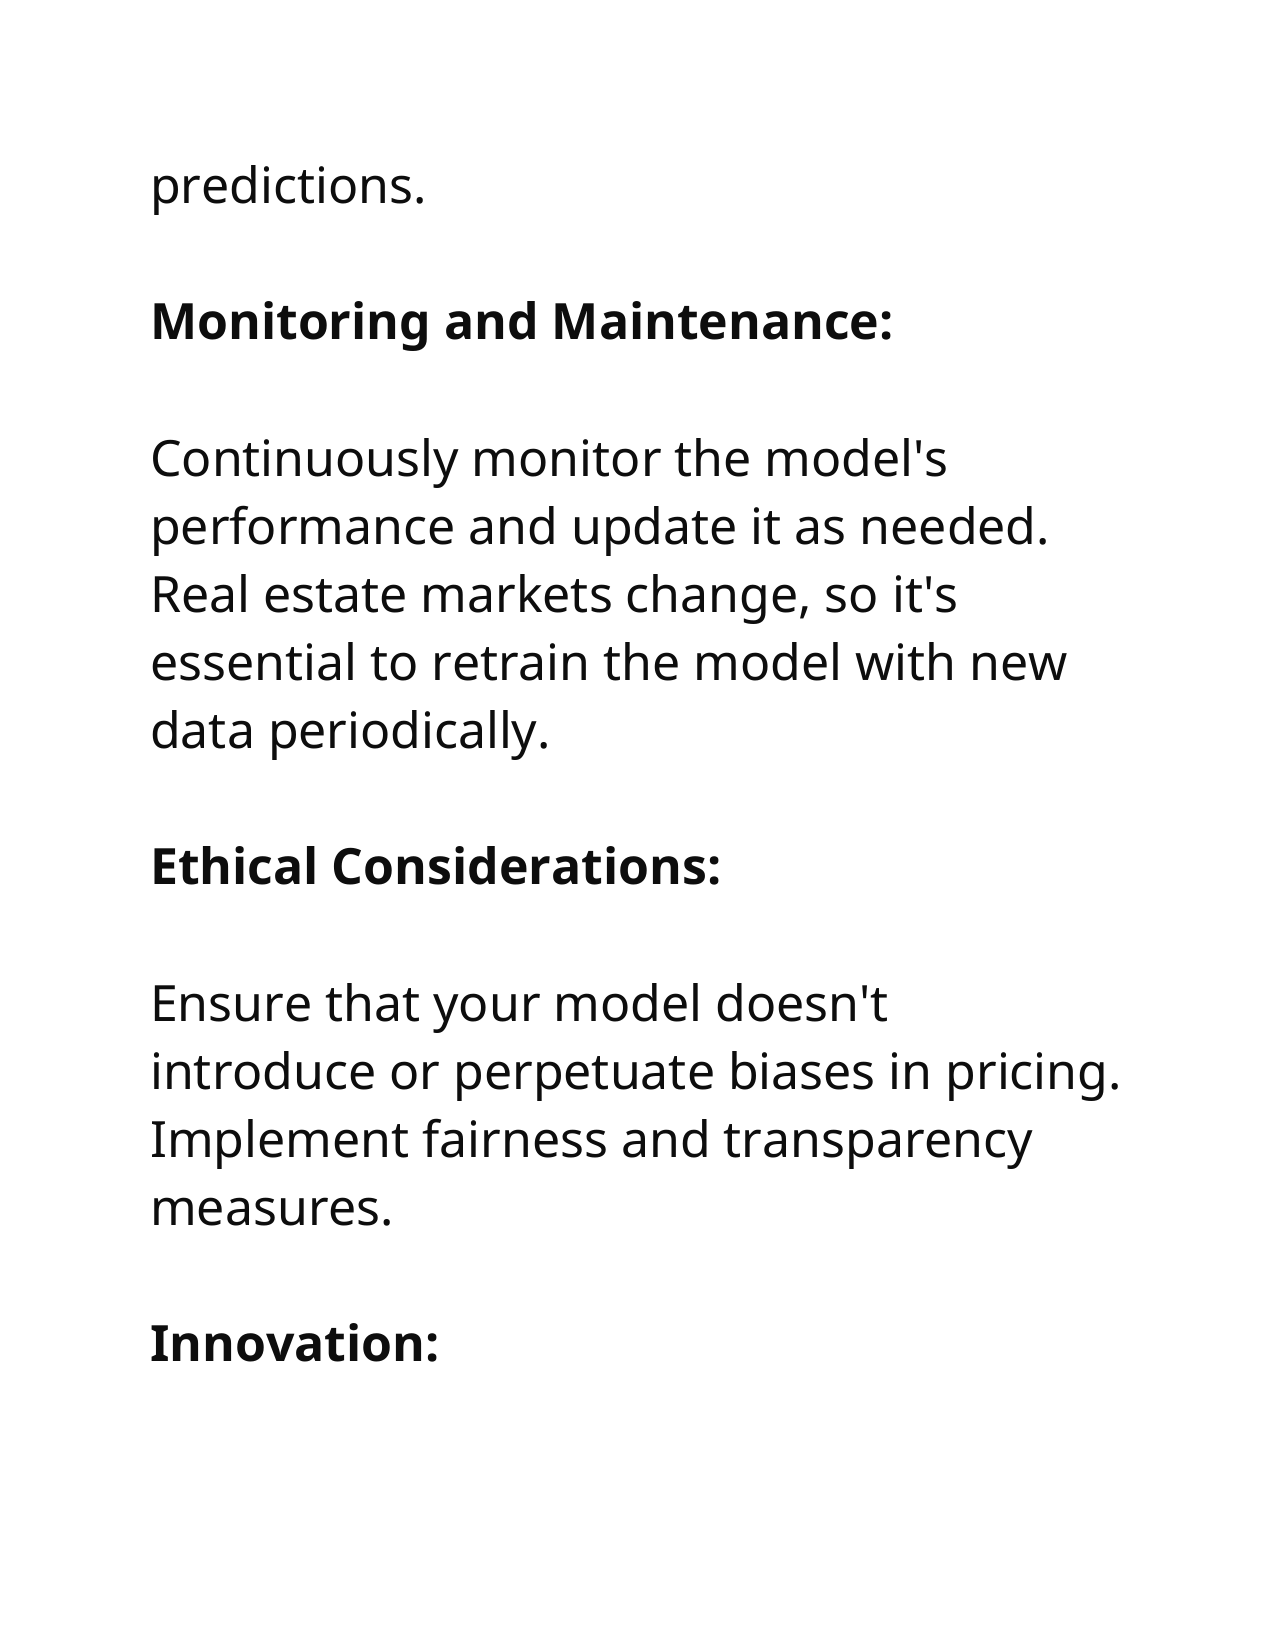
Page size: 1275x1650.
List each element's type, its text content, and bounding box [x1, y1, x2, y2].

text Monitoring and Maintenance: [150, 286, 1125, 354]
text Innovation: [150, 1308, 1125, 1376]
text Ensure that your model doesn't introduce or perpetuate biases in pricing. Implement fairness and transparency measures. [150, 967, 1125, 1240]
text Continuously monitor the model's performance and update it as needed. Real estate markets change, so it's essential to retrain the model with new data periodically. [150, 422, 1125, 763]
text Ethical Considerations: [150, 831, 1125, 899]
text predictions. [150, 150, 1125, 218]
